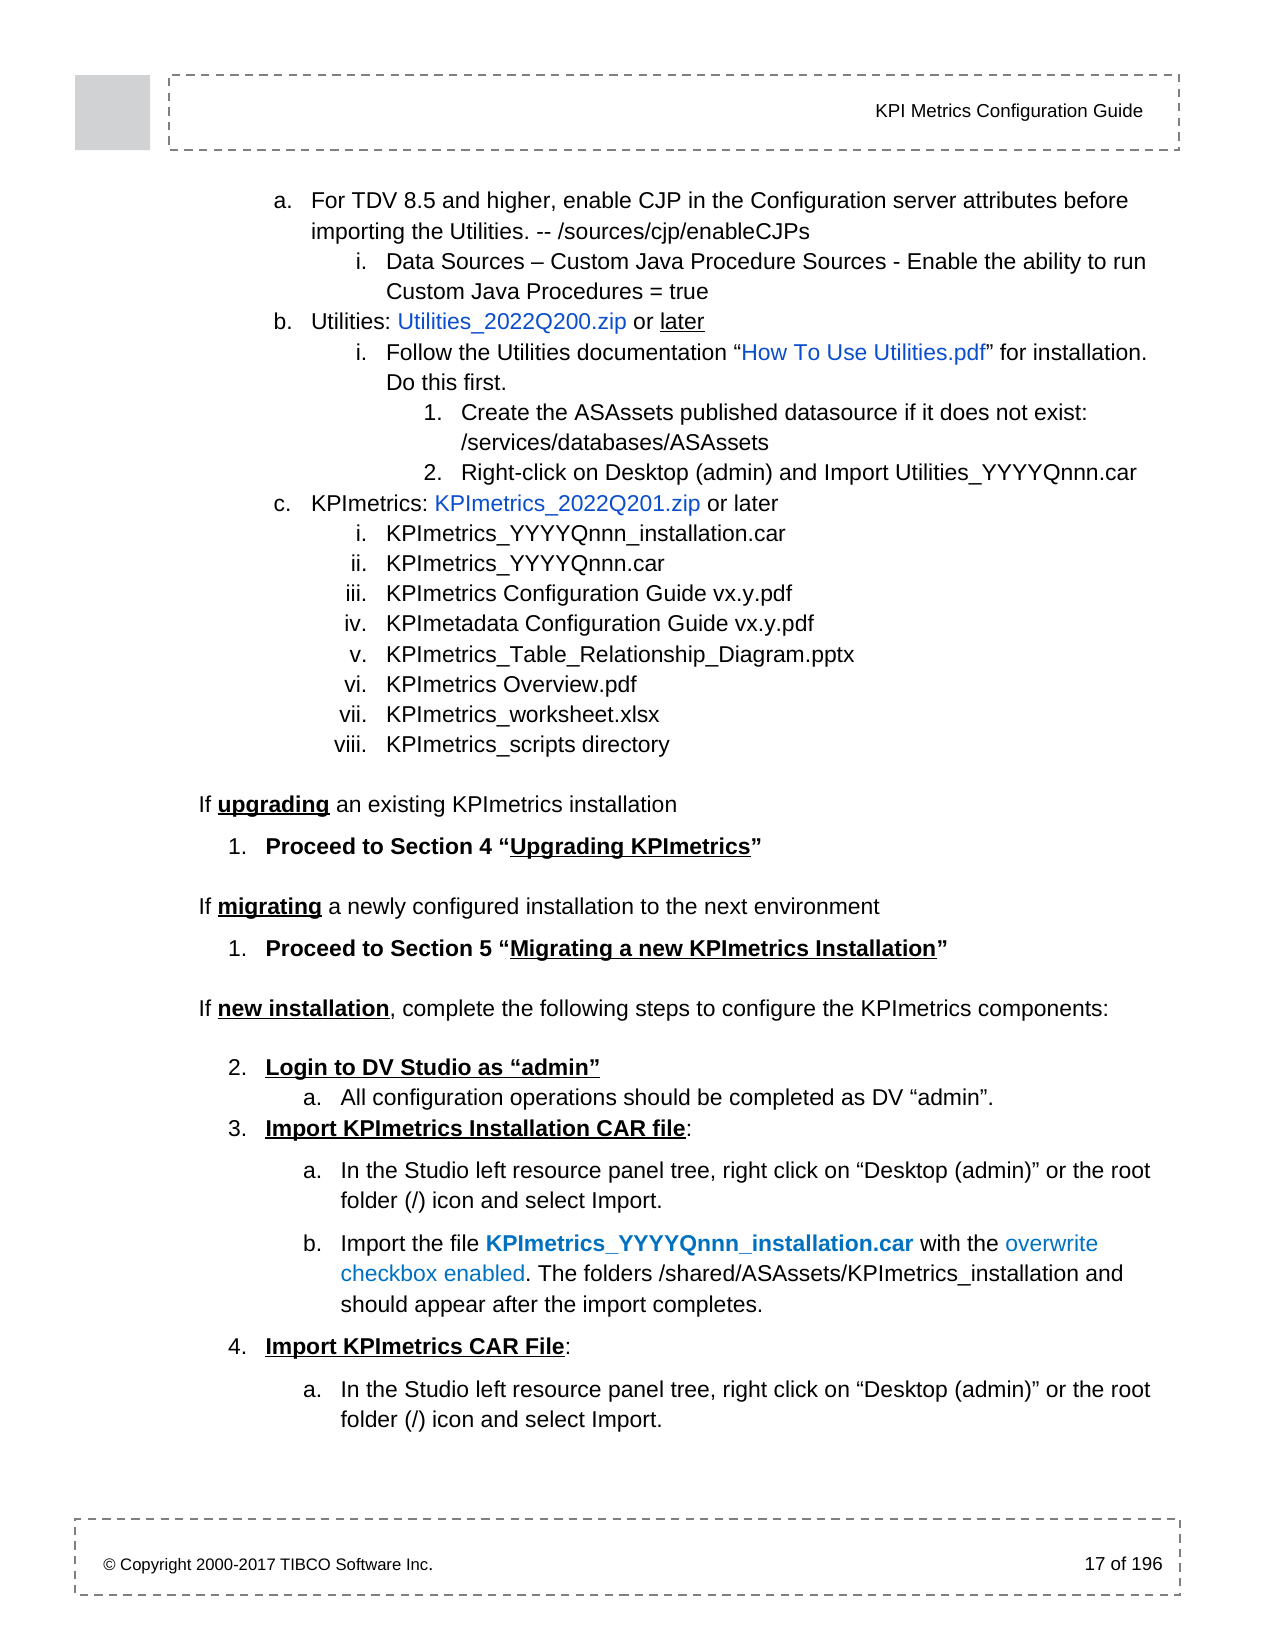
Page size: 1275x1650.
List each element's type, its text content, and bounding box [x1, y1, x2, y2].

list KPImetadata Configuration Guide vx.y.pdf [367, 610, 1162, 637]
list KPImetrics_worksheet.xlsx [367, 701, 1162, 727]
text If new installation, complete the following steps to configure the KPImetrics components: [198, 995, 1162, 1021]
list Create the ASAssets published datasource if it does not exist: /services/databases/ASAssets [423, 399, 1162, 456]
list Data Sources – Custom Java Procedure Sources - Enable the ability to run Custom Java Procedures = true [367, 248, 1162, 304]
list KPImetrics_scripts directory [367, 731, 1162, 758]
list KPImetrics_Table_Relationship_Diagram.pptx [367, 641, 1162, 667]
list All configuration operations should be completed as DV “admin”. [303, 1084, 1162, 1111]
text If upgrading an existing KPImetrics installation [198, 791, 1162, 817]
list Import KPImetrics CAR File: [228, 1333, 1162, 1360]
list For TDV 8.5 and higher, enable CJP in the Configuration server attributes before importing the Utilities. -- /sources/cjp/enableCJPs [273, 187, 1162, 244]
list Proceed to Section 4 “Upgrading KPImetrics” [228, 833, 1162, 860]
list Right-click on Desktop (admin) and Import Utilities_YYYYQnnn.car [423, 459, 1162, 486]
list Login to DV Studio as “admin” [228, 1054, 1162, 1081]
list In the Studio left resource panel tree, right click on “Desktop (admin)” or the root folder (/) icon and select Import. [303, 1376, 1162, 1433]
text If migrating a newly configured installation to the next environment [198, 893, 1162, 919]
list KPImetrics Overview.pdf [367, 671, 1162, 697]
list KPImetrics_YYYYQnnn_installation.car [367, 520, 1162, 546]
list KPImetrics_YYYYQnnn.car [367, 550, 1162, 576]
list Utilities: Utilities_2022Q200.zip or later [273, 308, 1162, 335]
list KPImetrics: KPImetrics_2022Q201.zip or later [273, 489, 1162, 516]
list Follow the Utilities documentation “How To Use Utilities.pdf” for installation. Do this first. [367, 338, 1162, 395]
list Proceed to Section 5 “Migrating a new KPImetrics Installation” [228, 935, 1162, 962]
list KPImetrics Configuration Guide vx.y.pdf [367, 580, 1162, 607]
list Import the file KPImetrics_YYYYQnnn_installation.car with the overwrite checkbox enabled. The folders /shared/ASAssets/KPImetrics_installation and should appear after the import completes. [303, 1230, 1162, 1317]
list Import KPImetrics Installation CAR file: [228, 1114, 1162, 1141]
list In the Studio left resource panel tree, right click on “Desktop (admin)” or the root folder (/) icon and select Import. [303, 1157, 1162, 1214]
